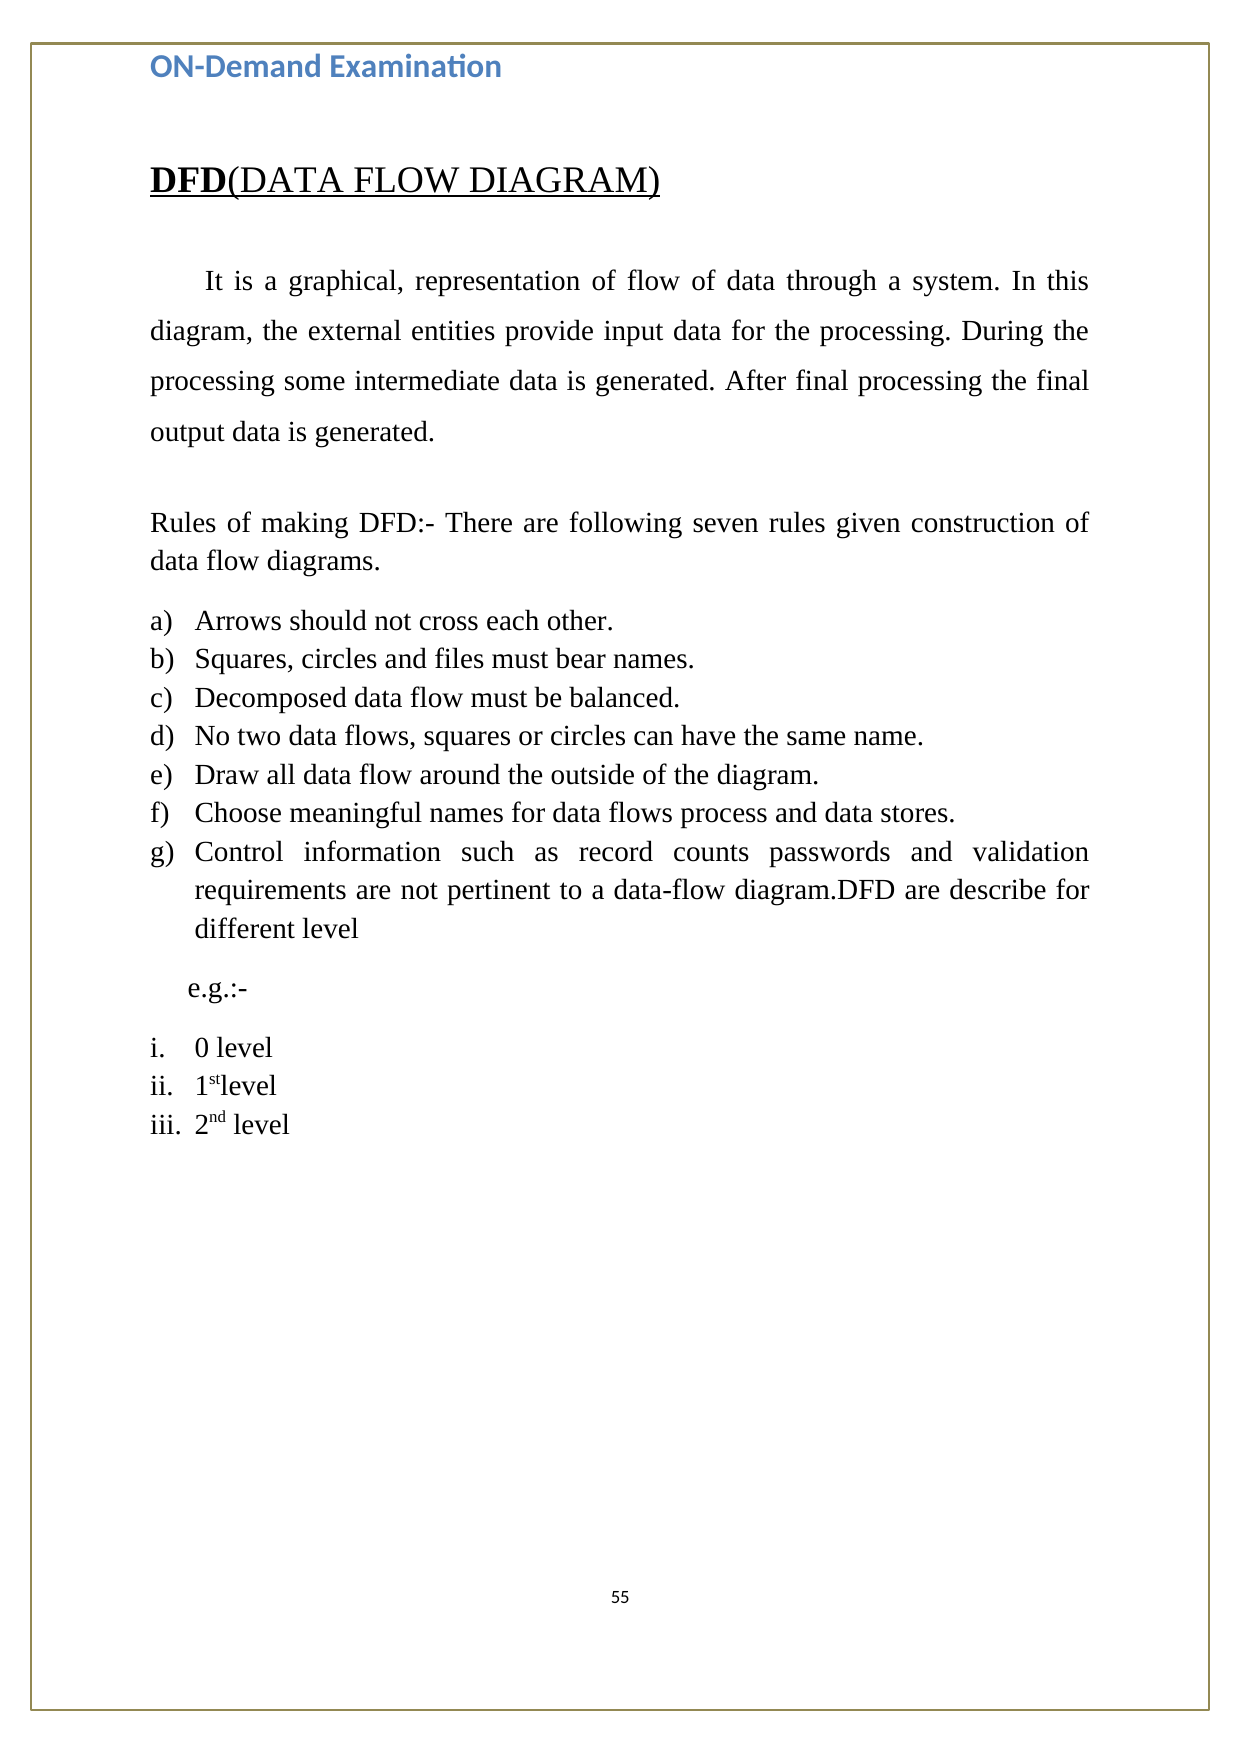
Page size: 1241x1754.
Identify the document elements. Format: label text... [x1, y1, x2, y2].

list Draw all data flow around the outside of the diagram. [150, 757, 1090, 790]
list 2nd level [150, 1107, 1090, 1140]
text Rules of making DFD:- There are following seven rules given construction of data flow diagrams. [150, 505, 1090, 577]
text It is a graphical, representation of flow of data through a system. In this diagram, the external entities provide input data for the processing. During the processing some intermediate data is generated. After final processing the final output data is generated. [150, 263, 1090, 447]
list No two data flows, squares or circles can have the same name. [150, 718, 1090, 752]
list Control information such as record counts passwords and validation requirements are not pertinent to a data-flow diagram.DFD are describe for different level [150, 834, 1090, 944]
list Squares, circles and files must bear names. [150, 641, 1090, 675]
list Arrows should not cross each other. [150, 603, 1090, 636]
list 0 level [150, 1030, 1090, 1063]
list Choose meaningful names for data flows process and data stores. [150, 795, 1090, 829]
text DFD(DATA FLOW DIAGRAM) [150, 158, 1090, 201]
list Decomposed data flow must be balanced. [150, 680, 1090, 713]
text e.g.:- [187, 970, 1090, 1004]
list 1stlevel [150, 1068, 1090, 1102]
